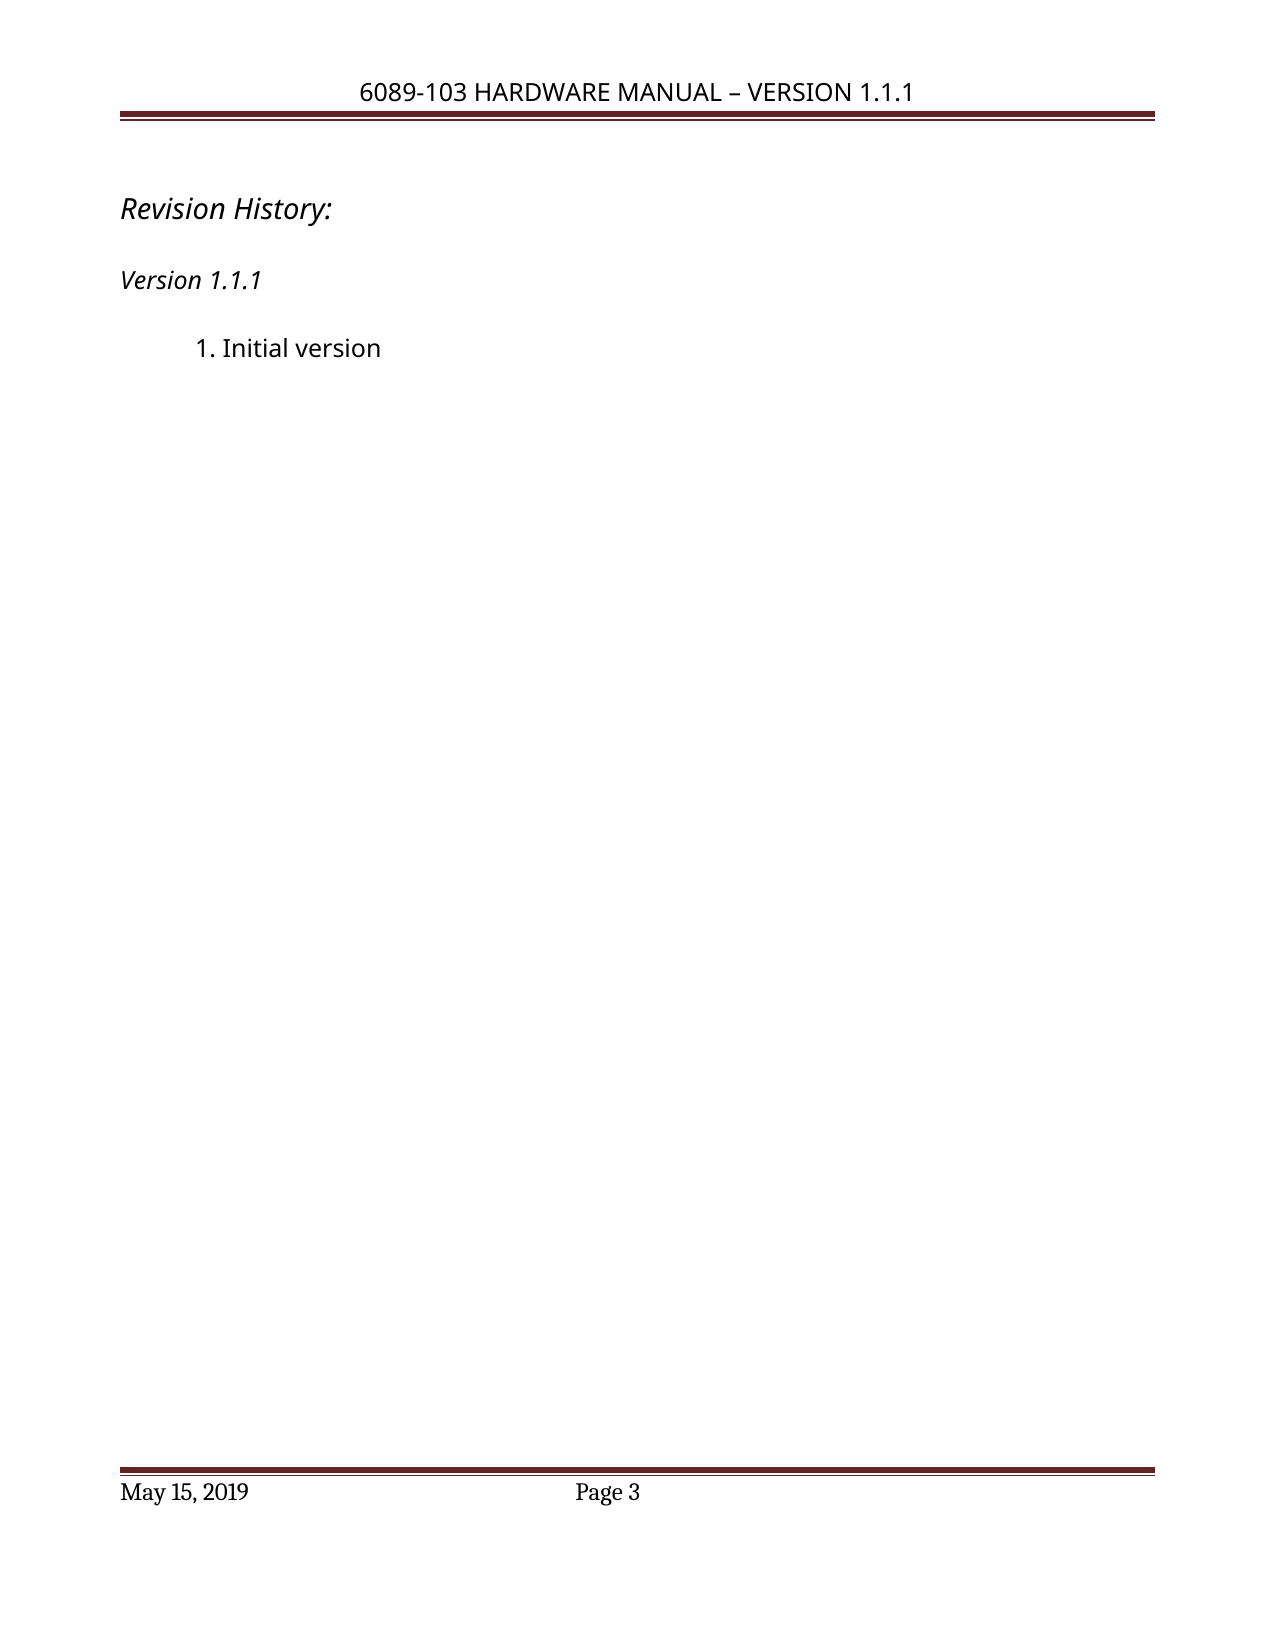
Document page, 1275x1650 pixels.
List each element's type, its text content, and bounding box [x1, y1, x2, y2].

text 1. Initial version [195, 331, 1155, 364]
subtitle Version 1.1.1 [120, 262, 1155, 296]
subtitle Revision History: [120, 189, 1155, 228]
